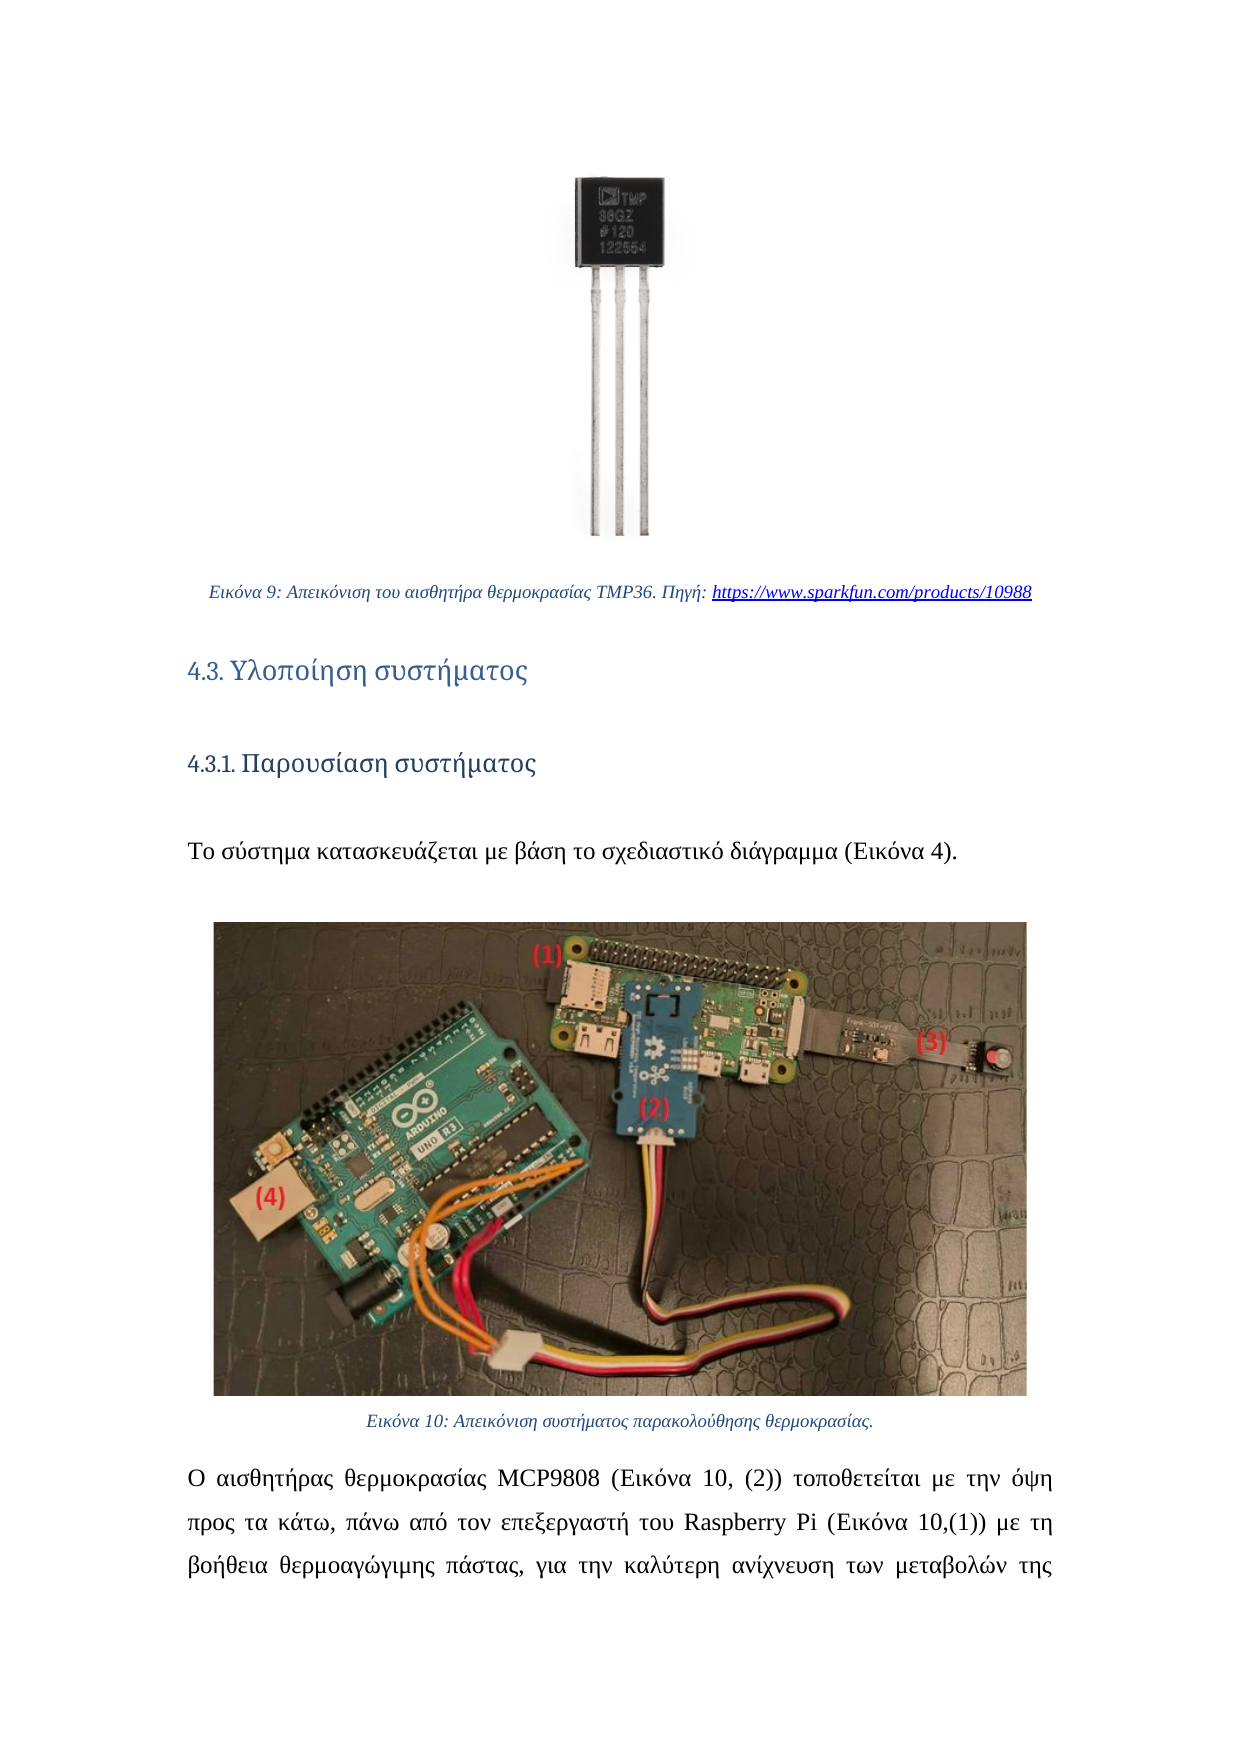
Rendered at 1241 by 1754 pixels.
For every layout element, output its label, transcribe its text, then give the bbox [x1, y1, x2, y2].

subtitle 4.3.1. Παρουσίαση συστήματος [187, 750, 1053, 779]
text Εικόνα 9: Απεικόνιση του αισθητήρα θερμοκρασίας TMP36. Πηγή: https://www.sparkfun.com/products/10988 [187, 581, 1053, 602]
subtitle 4.3. Υλοποίηση συστήματος [187, 656, 1053, 687]
picture [213, 922, 1027, 1396]
picture [441, 179, 800, 538]
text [187, 1463, 1053, 1578]
text Εικόνα 10: Απεικόνιση συστήματος παρακολούθησης θερμοκρασίας. [187, 1410, 1053, 1432]
text Το σύστημα κατασκευάζεται με βάση το σχεδιαστικό διάγραμμα (Εικόνα 4). [187, 836, 1053, 865]
